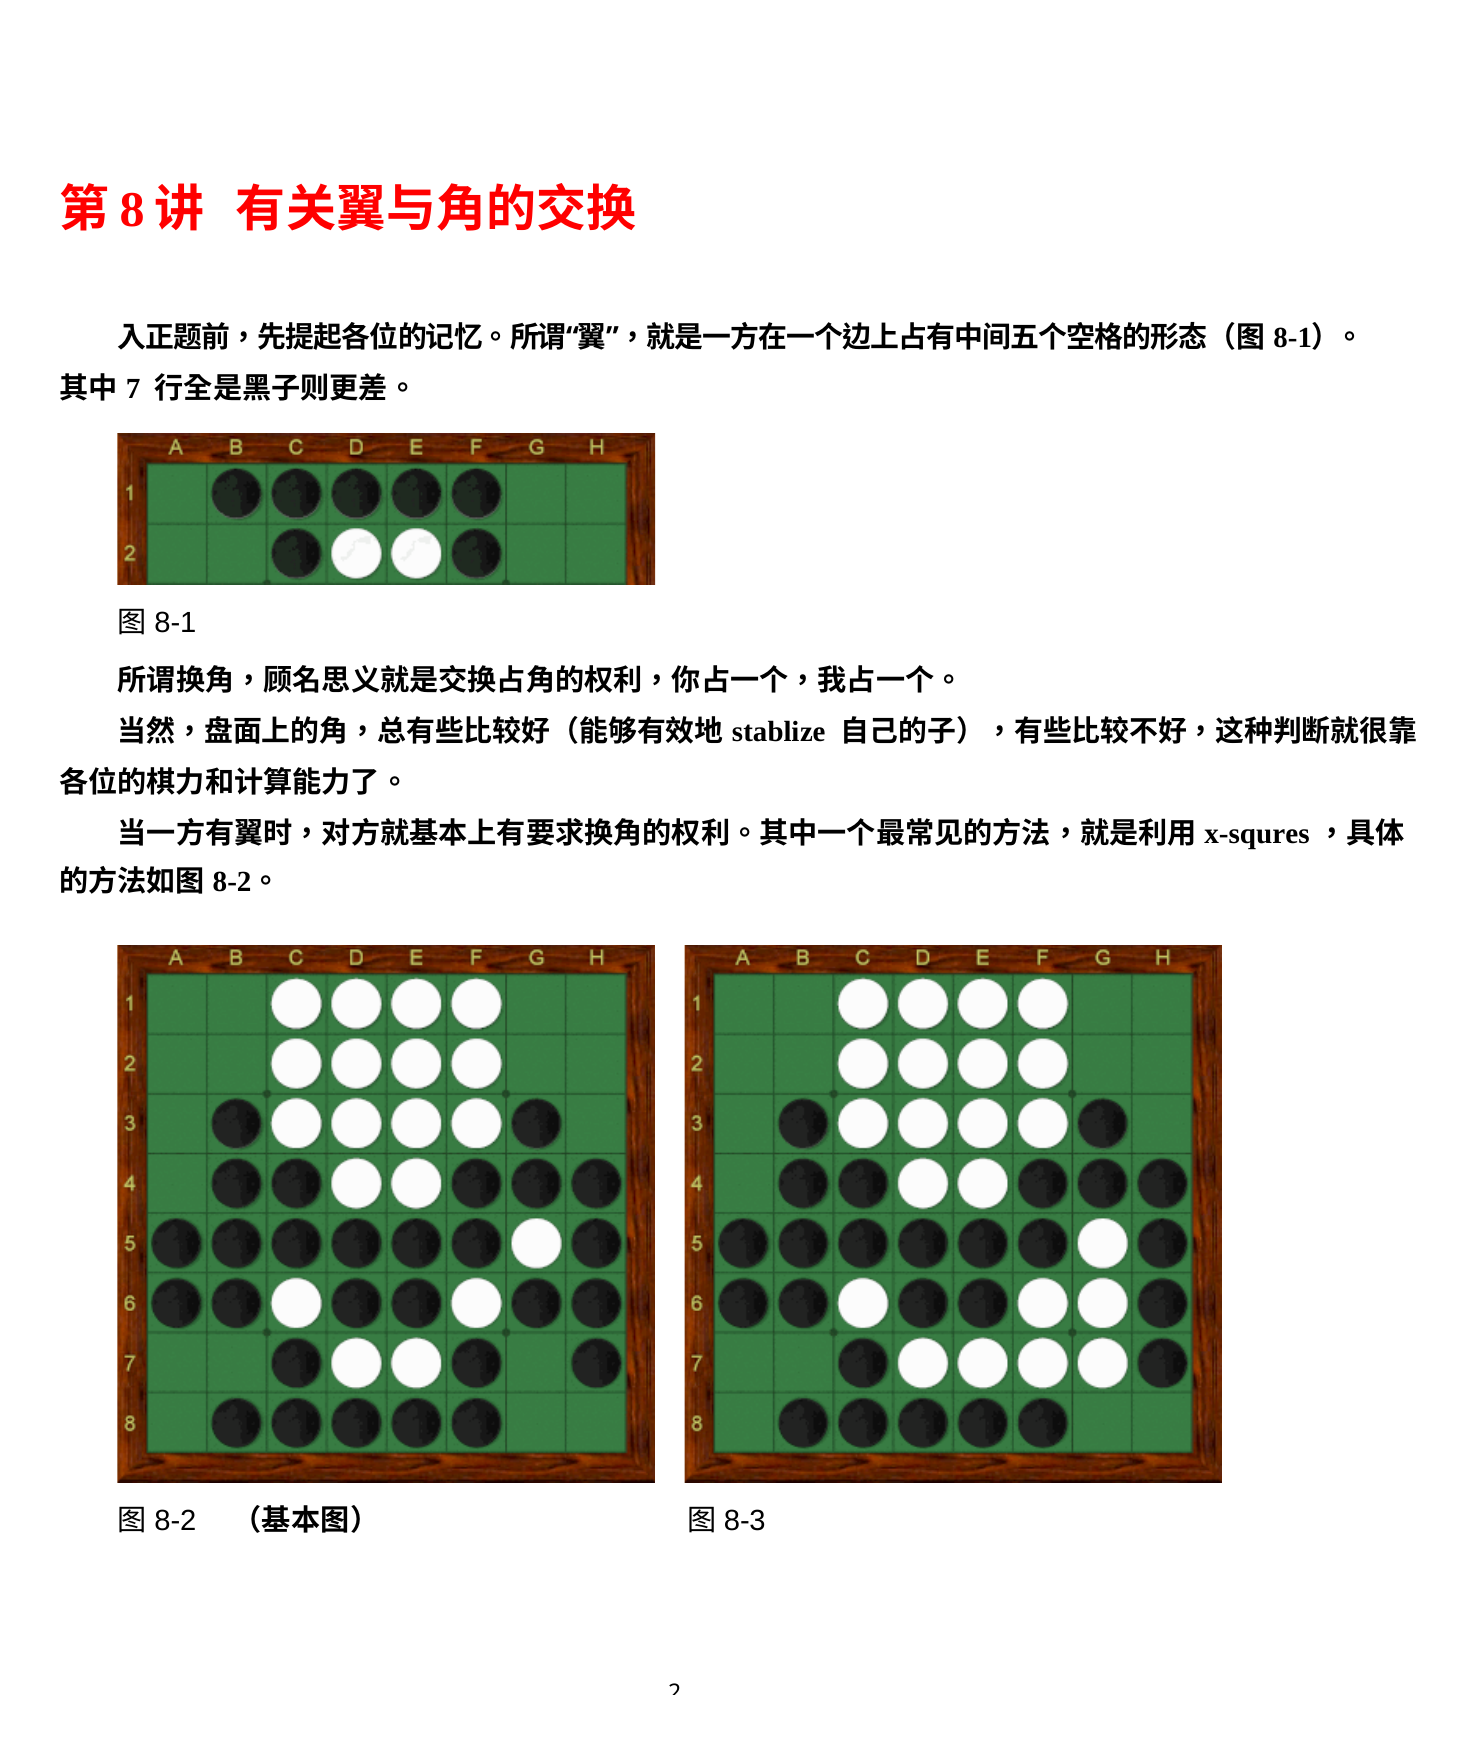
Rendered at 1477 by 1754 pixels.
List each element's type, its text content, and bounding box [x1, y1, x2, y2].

text 入正题前，先提起各位的记忆。所谓“翼”，就是一方在一个边上占有中间五个空格的形态（图 8-1）。 [117, 316, 1443, 356]
text 当一方有翼时，对方就基本上有要求换角的权利。其中一个最常见的方法，就是利用 x-squres ，具体的方法如图 8-2。 [59, 812, 1417, 900]
text 其中 7 行全是黑子则更差。 [59, 367, 1443, 407]
text 所谓换角，顾名思义就是交换占角的权利，你占一个，我占一个。 [117, 659, 1443, 698]
picture [117, 433, 656, 585]
picture [684, 945, 1222, 1483]
subtitle 第8讲 有关翼与角的交换 [59, 164, 1443, 242]
text 各位的棋力和计算能力了。 [59, 761, 1443, 801]
text 当然，盘面上的角，总有些比较好（能够有效地 stablize 自己的子），有些比较不好，这种判断就很靠 [117, 710, 1443, 749]
picture [117, 945, 655, 1483]
